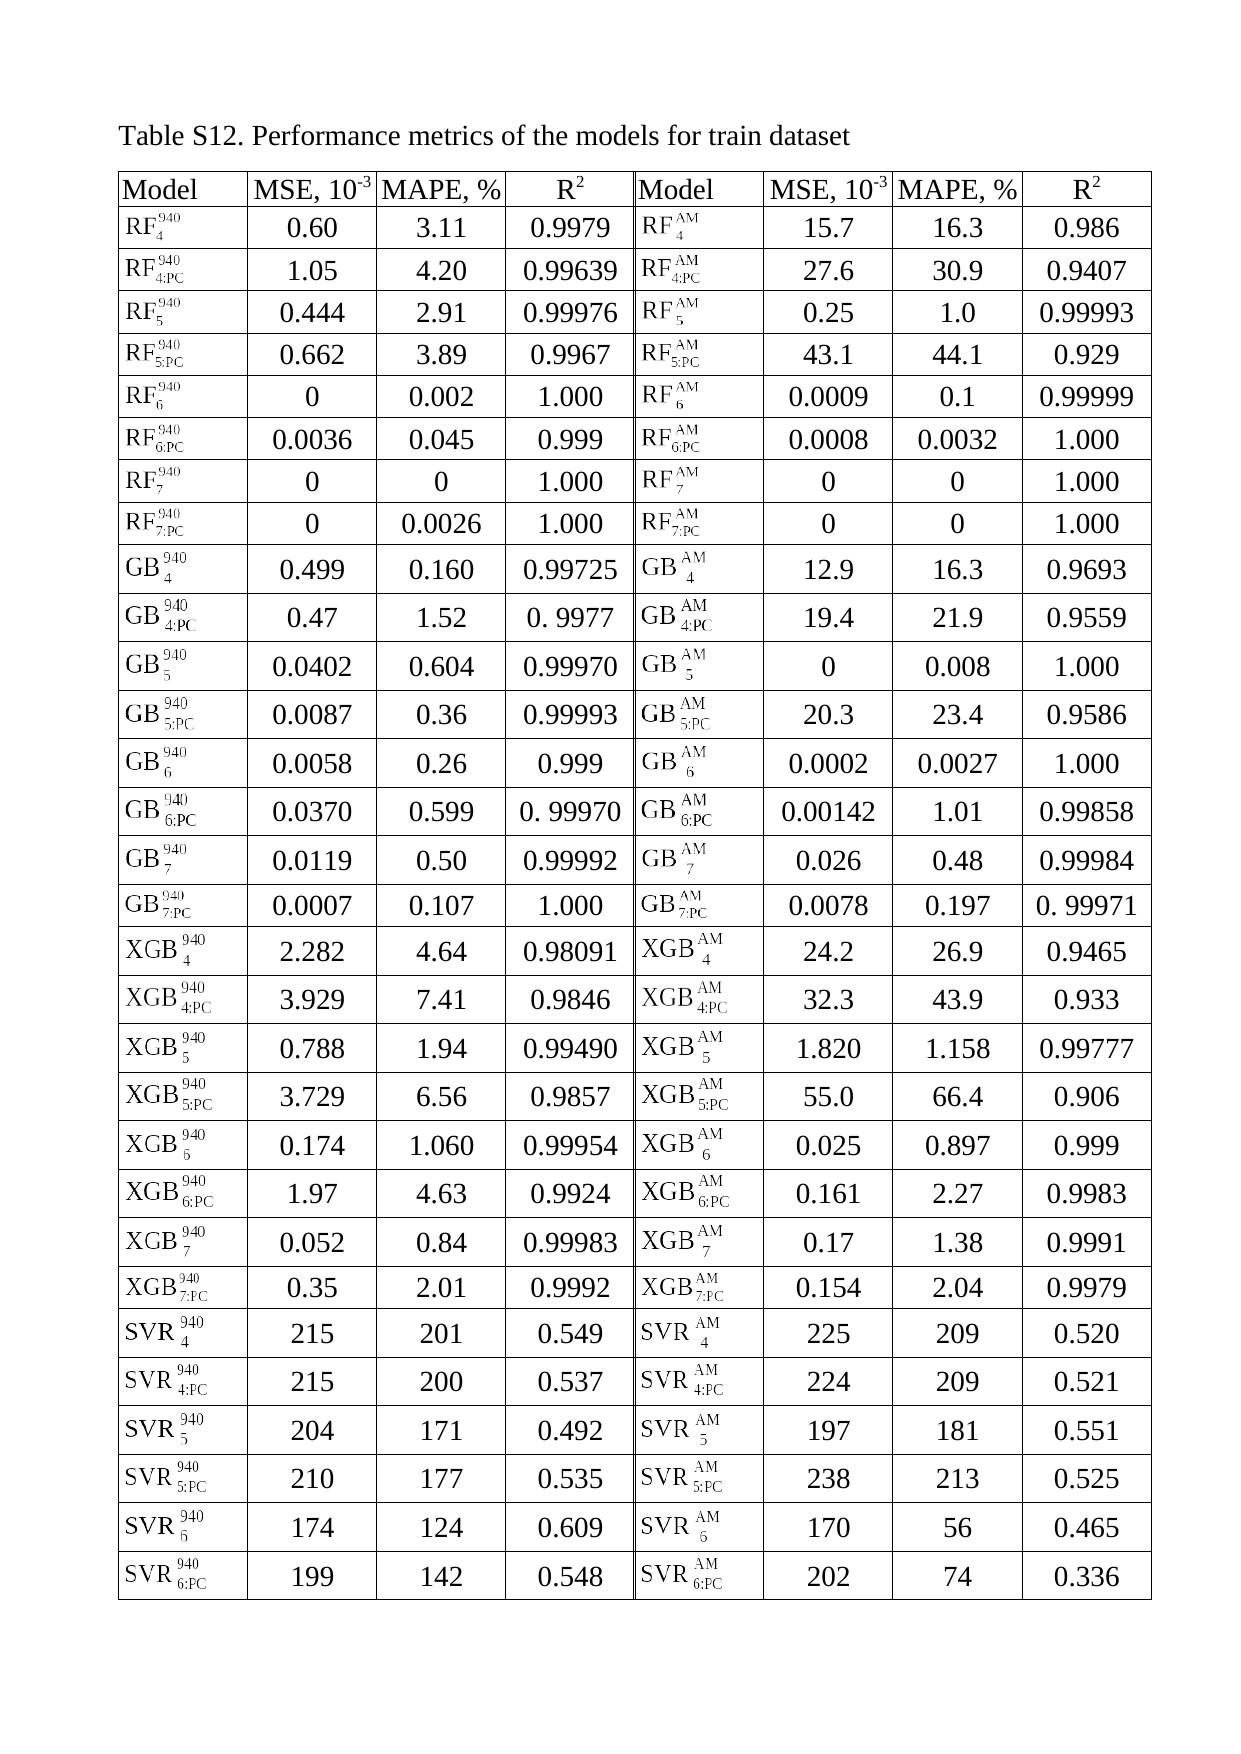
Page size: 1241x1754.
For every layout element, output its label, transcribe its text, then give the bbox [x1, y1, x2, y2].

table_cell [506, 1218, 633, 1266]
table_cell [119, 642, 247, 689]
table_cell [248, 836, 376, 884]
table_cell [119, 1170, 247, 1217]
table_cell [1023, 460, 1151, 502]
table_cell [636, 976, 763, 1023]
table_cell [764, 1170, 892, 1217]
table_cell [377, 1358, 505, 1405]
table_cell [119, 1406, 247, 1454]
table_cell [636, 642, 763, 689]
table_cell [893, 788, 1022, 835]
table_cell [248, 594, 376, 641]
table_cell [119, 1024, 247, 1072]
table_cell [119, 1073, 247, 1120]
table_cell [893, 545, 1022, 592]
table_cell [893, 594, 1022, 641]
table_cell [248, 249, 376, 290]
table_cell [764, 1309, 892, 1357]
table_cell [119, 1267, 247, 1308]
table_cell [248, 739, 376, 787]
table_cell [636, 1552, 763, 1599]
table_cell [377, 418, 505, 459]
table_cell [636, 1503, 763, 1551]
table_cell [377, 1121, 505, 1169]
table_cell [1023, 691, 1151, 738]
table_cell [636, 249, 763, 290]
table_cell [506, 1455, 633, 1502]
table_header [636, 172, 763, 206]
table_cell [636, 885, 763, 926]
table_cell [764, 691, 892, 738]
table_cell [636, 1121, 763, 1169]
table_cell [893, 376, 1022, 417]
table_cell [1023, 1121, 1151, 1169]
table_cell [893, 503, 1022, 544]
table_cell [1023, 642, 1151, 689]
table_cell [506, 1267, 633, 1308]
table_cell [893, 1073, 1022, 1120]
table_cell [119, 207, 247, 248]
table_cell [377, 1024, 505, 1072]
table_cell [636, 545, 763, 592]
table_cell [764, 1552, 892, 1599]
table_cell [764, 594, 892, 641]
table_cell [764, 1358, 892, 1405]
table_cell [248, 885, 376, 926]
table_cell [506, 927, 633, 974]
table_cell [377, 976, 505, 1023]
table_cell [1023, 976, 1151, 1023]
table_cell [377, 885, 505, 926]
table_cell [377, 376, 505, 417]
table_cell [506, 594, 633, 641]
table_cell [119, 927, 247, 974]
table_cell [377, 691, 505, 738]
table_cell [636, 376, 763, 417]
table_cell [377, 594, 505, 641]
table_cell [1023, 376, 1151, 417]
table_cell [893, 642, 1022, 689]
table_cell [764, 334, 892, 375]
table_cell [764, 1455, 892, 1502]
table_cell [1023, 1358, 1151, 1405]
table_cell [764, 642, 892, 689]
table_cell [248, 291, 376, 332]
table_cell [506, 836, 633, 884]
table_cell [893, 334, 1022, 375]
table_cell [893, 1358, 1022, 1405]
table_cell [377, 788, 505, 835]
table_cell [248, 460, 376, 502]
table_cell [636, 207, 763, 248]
text Table S12. Performance metrics of the models for train dataset [118, 118, 1152, 152]
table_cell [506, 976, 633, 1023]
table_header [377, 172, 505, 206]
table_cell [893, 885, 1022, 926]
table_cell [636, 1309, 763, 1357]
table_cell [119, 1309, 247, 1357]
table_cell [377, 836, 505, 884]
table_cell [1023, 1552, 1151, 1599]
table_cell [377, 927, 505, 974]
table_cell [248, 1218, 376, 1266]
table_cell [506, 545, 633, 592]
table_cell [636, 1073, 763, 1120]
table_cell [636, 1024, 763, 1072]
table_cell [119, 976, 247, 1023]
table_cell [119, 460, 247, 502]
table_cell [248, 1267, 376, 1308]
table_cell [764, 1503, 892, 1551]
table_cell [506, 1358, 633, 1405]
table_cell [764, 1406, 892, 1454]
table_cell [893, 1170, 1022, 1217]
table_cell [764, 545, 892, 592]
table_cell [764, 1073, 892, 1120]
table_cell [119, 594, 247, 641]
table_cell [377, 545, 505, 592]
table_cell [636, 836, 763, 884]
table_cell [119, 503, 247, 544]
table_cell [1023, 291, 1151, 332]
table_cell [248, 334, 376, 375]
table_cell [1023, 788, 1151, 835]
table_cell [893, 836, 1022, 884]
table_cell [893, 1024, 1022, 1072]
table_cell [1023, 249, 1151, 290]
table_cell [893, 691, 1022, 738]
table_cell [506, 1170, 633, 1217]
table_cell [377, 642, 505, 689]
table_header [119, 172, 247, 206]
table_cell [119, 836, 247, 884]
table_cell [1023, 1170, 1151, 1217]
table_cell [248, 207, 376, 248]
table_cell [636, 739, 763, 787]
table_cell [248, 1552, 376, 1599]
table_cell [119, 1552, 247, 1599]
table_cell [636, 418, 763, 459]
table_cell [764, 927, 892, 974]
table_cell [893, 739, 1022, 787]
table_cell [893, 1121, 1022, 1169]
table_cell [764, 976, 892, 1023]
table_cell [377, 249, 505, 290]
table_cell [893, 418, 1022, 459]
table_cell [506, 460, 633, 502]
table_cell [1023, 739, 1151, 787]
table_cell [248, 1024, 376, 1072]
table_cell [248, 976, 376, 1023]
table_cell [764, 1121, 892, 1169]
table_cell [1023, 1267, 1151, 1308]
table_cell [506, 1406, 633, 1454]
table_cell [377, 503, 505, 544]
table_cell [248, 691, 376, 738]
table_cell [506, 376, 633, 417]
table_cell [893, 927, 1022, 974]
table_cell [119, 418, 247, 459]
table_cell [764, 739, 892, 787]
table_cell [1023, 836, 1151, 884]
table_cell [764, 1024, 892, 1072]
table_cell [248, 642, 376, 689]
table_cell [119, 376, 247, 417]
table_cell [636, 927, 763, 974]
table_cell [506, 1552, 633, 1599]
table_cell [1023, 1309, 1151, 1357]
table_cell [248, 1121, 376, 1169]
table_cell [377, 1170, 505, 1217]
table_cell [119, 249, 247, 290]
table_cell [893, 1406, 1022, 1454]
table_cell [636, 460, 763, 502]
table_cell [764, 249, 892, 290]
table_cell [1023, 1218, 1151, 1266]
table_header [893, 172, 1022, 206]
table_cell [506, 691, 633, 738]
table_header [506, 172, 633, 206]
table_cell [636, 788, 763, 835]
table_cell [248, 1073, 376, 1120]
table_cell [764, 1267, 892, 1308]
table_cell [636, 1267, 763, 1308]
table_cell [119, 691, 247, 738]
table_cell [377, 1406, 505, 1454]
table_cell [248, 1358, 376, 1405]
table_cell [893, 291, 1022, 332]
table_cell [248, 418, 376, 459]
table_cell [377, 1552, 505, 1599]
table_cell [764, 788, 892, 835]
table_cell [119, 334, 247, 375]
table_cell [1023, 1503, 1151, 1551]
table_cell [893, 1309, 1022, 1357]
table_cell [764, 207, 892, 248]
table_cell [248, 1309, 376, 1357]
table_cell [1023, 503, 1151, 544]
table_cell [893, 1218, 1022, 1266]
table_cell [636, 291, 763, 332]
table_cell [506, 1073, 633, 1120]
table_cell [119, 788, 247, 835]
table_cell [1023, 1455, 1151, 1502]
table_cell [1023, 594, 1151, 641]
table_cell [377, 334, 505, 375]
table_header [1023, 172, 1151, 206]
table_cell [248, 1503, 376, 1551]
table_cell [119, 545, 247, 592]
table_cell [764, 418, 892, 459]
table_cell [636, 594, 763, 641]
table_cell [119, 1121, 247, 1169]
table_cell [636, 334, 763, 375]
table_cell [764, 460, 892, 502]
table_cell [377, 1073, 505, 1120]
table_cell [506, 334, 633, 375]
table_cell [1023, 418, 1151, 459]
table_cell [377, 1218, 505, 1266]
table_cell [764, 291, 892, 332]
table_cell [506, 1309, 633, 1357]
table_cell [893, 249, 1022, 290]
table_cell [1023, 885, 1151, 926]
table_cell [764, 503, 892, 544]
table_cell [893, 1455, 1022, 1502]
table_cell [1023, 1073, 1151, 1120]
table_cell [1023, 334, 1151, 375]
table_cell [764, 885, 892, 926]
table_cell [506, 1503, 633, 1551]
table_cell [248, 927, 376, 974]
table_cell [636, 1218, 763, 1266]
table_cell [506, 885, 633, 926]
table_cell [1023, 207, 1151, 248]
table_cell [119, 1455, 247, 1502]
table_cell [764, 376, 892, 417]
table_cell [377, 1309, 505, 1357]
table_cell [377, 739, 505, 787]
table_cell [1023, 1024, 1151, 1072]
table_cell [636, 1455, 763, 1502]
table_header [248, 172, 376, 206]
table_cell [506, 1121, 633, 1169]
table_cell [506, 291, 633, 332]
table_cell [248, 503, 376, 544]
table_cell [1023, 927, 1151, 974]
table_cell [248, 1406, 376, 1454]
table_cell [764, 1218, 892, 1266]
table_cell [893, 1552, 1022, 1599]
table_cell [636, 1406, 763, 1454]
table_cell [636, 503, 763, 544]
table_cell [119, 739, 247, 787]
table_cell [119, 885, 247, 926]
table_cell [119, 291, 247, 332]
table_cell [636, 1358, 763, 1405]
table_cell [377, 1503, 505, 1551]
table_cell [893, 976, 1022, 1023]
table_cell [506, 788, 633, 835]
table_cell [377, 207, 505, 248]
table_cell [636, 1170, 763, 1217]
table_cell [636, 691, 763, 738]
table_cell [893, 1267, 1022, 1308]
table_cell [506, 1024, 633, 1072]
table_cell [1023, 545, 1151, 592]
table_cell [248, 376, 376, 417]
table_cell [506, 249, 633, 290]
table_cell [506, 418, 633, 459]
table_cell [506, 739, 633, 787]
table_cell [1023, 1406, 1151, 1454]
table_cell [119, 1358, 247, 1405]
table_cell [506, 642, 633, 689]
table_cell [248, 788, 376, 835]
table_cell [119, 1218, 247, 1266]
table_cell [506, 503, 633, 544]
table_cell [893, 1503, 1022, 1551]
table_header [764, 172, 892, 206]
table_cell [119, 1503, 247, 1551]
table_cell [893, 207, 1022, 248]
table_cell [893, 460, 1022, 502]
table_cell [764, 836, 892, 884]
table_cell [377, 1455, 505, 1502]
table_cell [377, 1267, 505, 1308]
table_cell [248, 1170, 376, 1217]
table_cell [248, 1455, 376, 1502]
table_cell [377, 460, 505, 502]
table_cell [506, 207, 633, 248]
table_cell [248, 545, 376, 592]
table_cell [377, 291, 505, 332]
